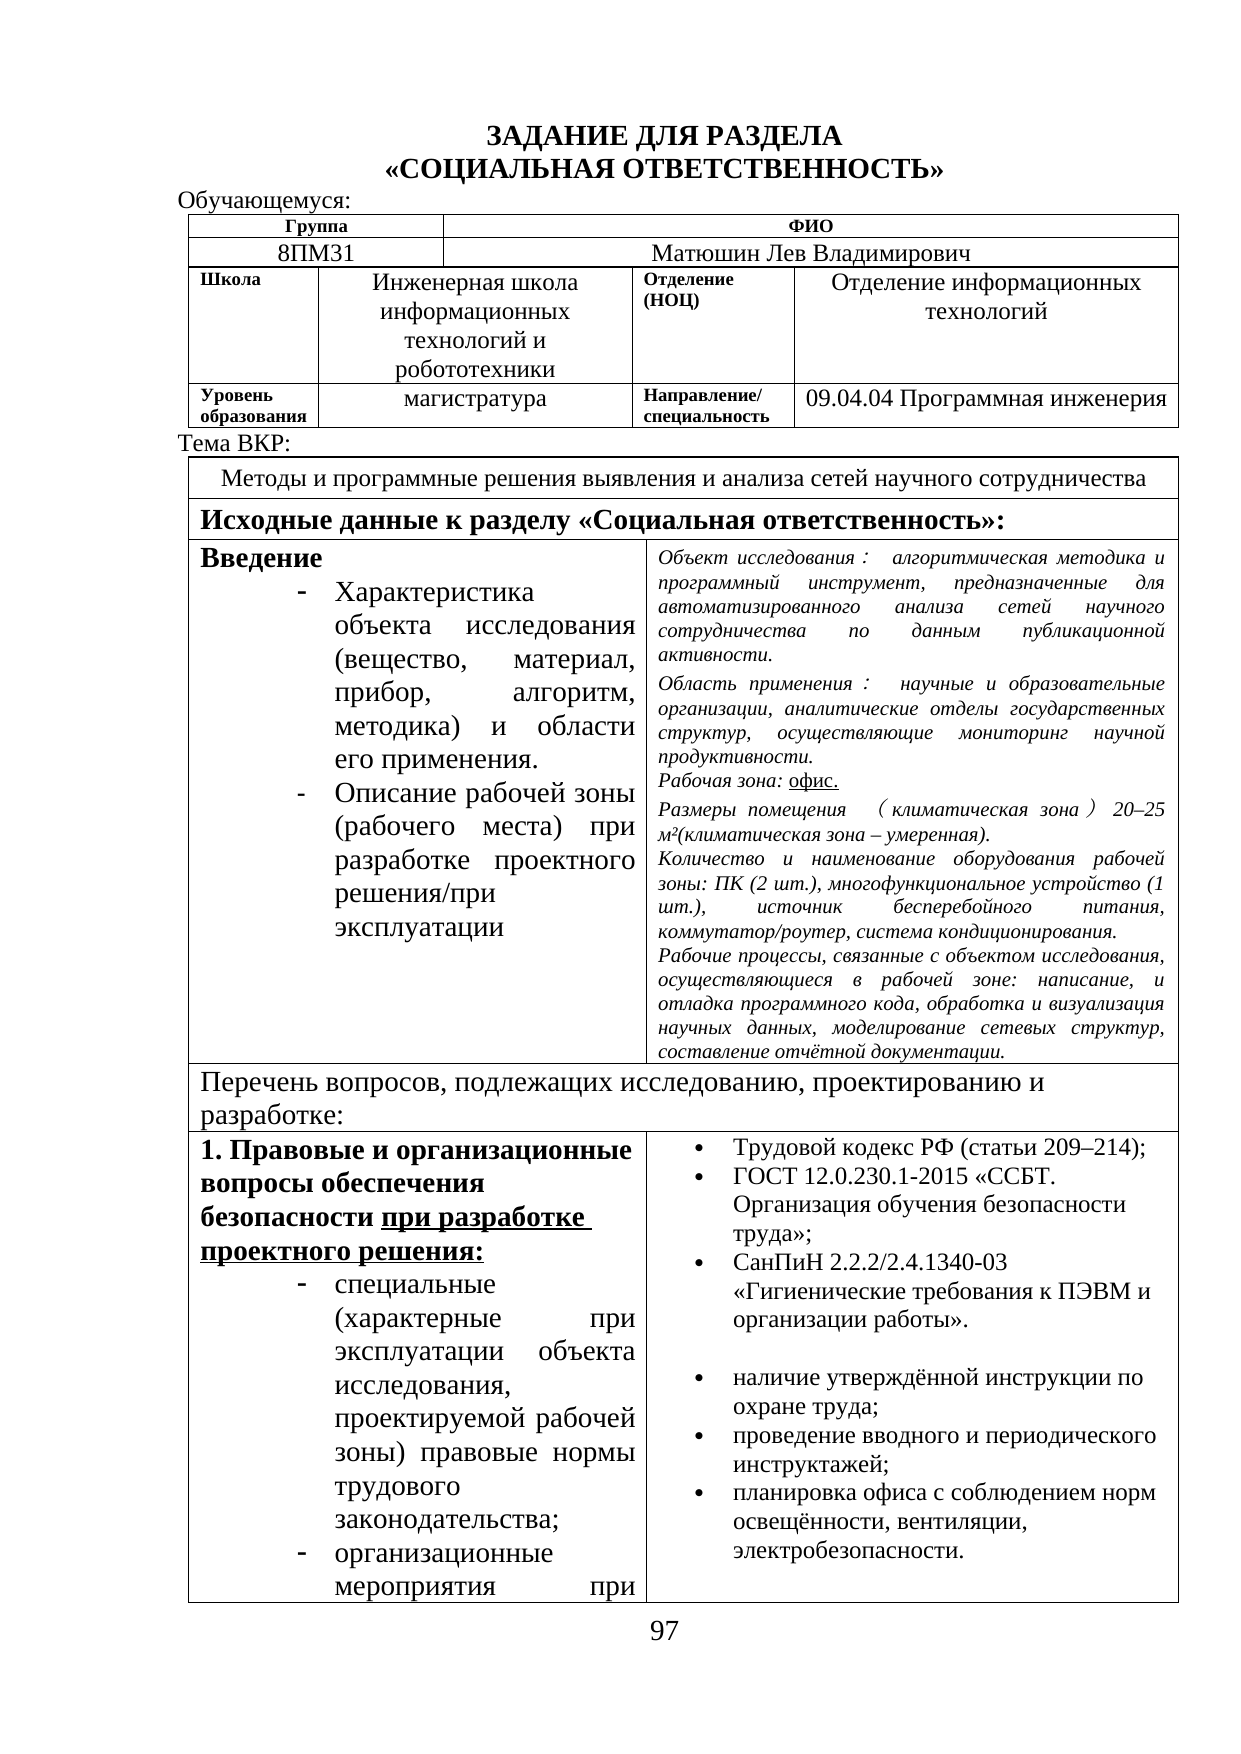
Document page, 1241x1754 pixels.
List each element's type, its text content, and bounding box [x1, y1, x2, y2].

table_cell Объект исследования： алгоритмическая методика и программный инструмент, предназначенные для автоматизированного анализа сетей научного сотрудничества по данным публикационной активности. Область применения： научные и образовательные организации, аналитические отделы государственных структур, осуществляющие мониторинг научной продуктивности. Рабочая зона: офис. Размеры помещения （климатическая зона）20–25 м²(климатическая зона – умеренная). Количество и наименование оборудования рабочей зоны: ПК (2 шт.), многофункциональное устройство (1 шт.), источник бесперебойного питания, коммутатор/роутер, система кондиционирования. Рабочие процессы, связанные с объектом исследования, осуществляющиеся в рабочей зоне: написание, и отладка программного кода, обработка и визуализация научных данных, моделирование сетевых структур, составление отчётной документации. [647, 540, 1178, 1063]
table_cell 8ПМ31 [189, 238, 443, 266]
table_cell магистратура [319, 384, 632, 427]
table_cell 09.04.04 Программная инженерия [795, 384, 1178, 427]
table_cell Матюшин Лев Владимирович [444, 238, 1178, 266]
table_cell Уровень образования [189, 384, 318, 427]
text Тема ВКР: [177, 428, 1152, 456]
table_cell Направление/ специальность [633, 384, 794, 427]
text Обучающемуся: [177, 185, 1152, 214]
table_header Методы и программные решения выявления и анализа сетей научного сотрудничества [189, 458, 1178, 498]
table_cell Отделение информационных технологий [795, 268, 1178, 382]
table_header ФИО [444, 215, 1178, 237]
table_cell Инженерная школа информационных технологий и робототехники [319, 268, 632, 382]
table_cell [189, 1132, 646, 1602]
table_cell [647, 1132, 1178, 1602]
table_cell Перечень вопросов, подлежащих исследованию, проектированию и разработке: [189, 1064, 1178, 1131]
text «СОЦИАЛЬНАЯ ОТВЕТСТВЕННОСТЬ» [177, 152, 1152, 185]
table_cell Введение Характеристика объекта исследования (вещество, материал, прибор, алгоритм, методика) и области его применения. Описание рабочей зоны (рабочего места) при разработке проектного решения/при эксплуатации [189, 540, 646, 1063]
table_cell Школа [189, 268, 318, 382]
table_cell Исходные данные к разделу «Социальная ответственность»: [189, 499, 1178, 539]
table_cell Отделение (НОЦ) [633, 268, 794, 382]
table_header Группа [189, 215, 443, 237]
text ЗАДАНИЕ ДЛЯ РАЗДЕЛА [177, 118, 1152, 152]
